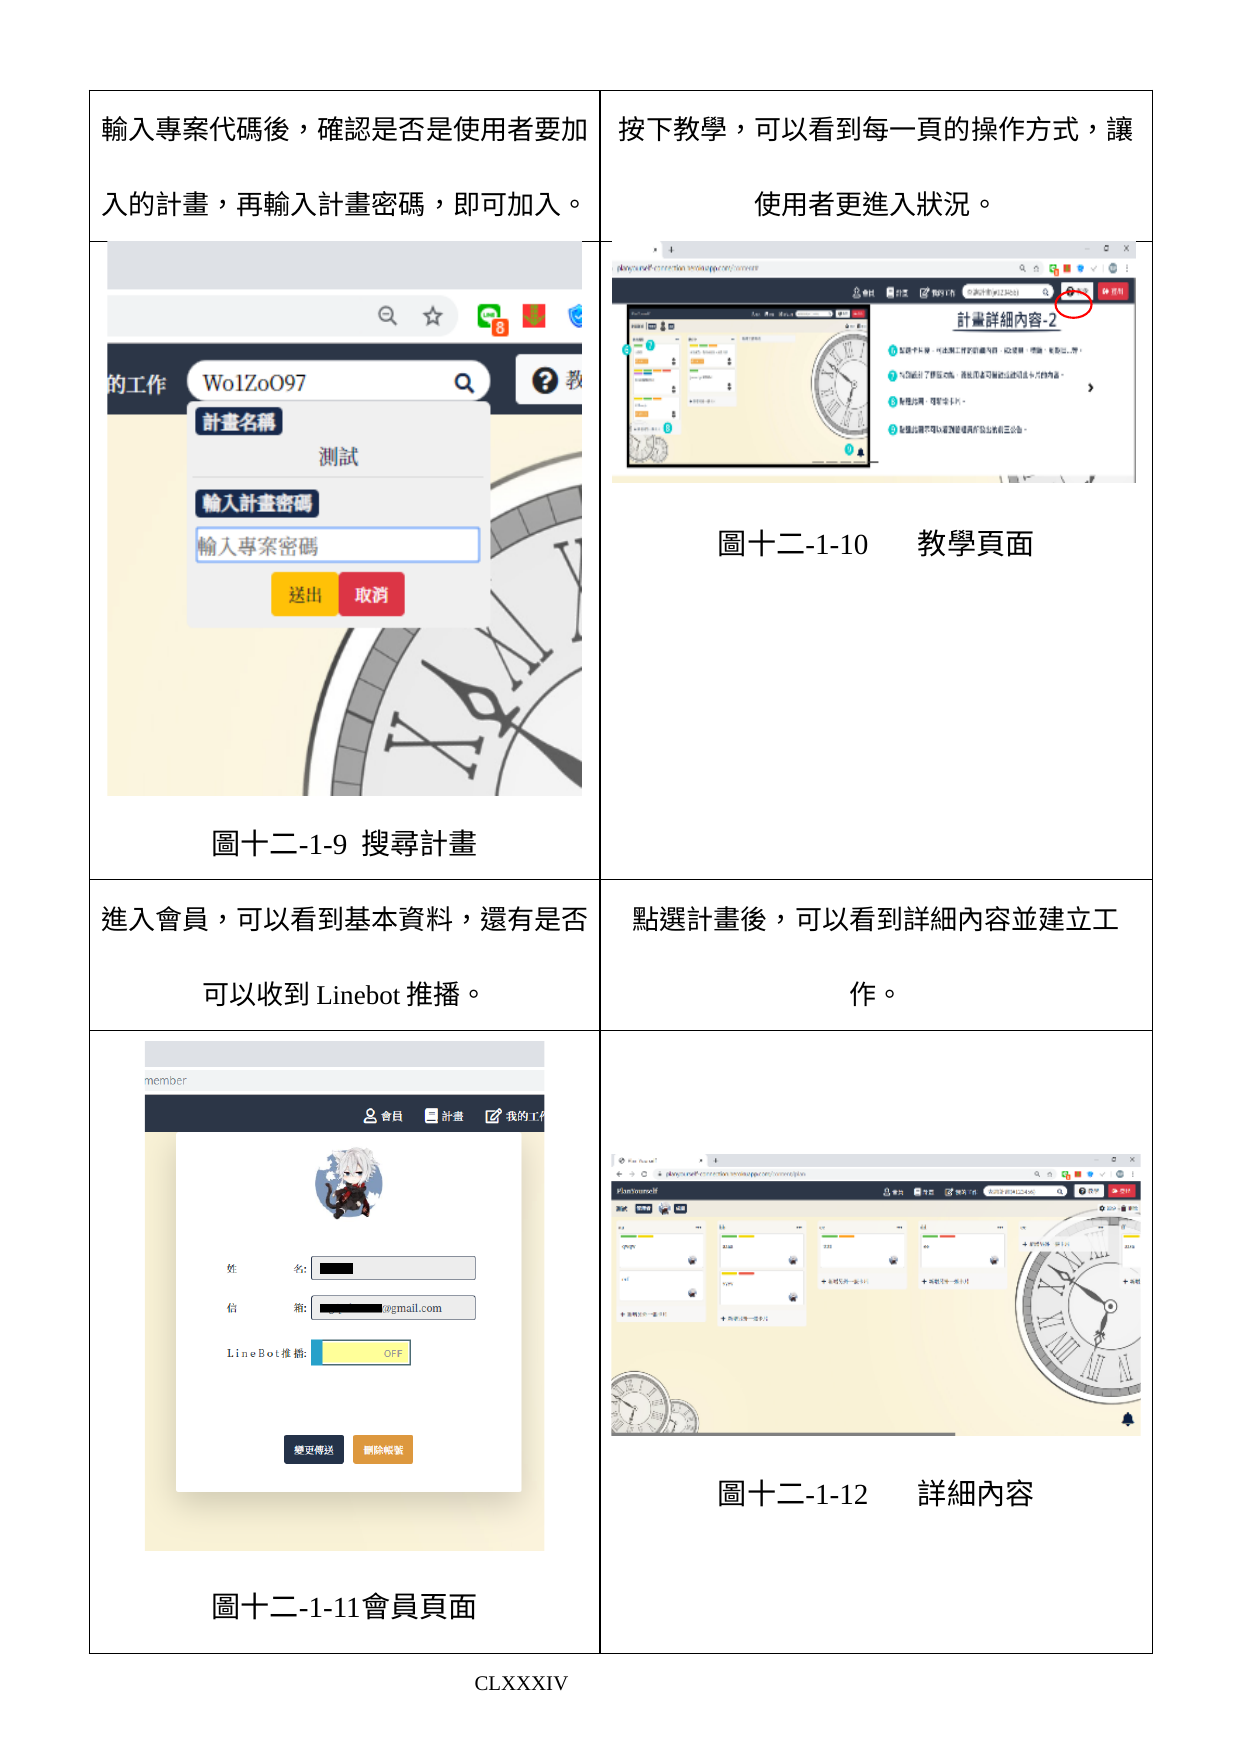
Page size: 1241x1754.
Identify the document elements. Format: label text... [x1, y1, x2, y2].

table_cell 點選計畫後，可以看到詳細內容並建立工作。 [601, 880, 1152, 1030]
table_cell 教學頁面 [601, 242, 1152, 879]
table_cell 進入會員，可以看到基本資料，還有是否可以收到Linebot推播。 [90, 880, 599, 1030]
table_cell 會員頁面 [90, 1031, 599, 1653]
table_header 按下教學，可以看到每一頁的操作方式，讓使用者更進入狀況。 [601, 91, 1152, 241]
table_header 輸入專案代碼後，確認是否是使用者要加入的計畫，再輸入計畫密碼，即可加入。 [90, 91, 599, 241]
picture [611, 1154, 1141, 1436]
table_cell 搜尋計畫 [90, 242, 599, 879]
picture [107, 241, 582, 796]
picture [612, 241, 1136, 483]
table_cell 詳細內容 [601, 1031, 1152, 1653]
picture [144, 1041, 545, 1551]
